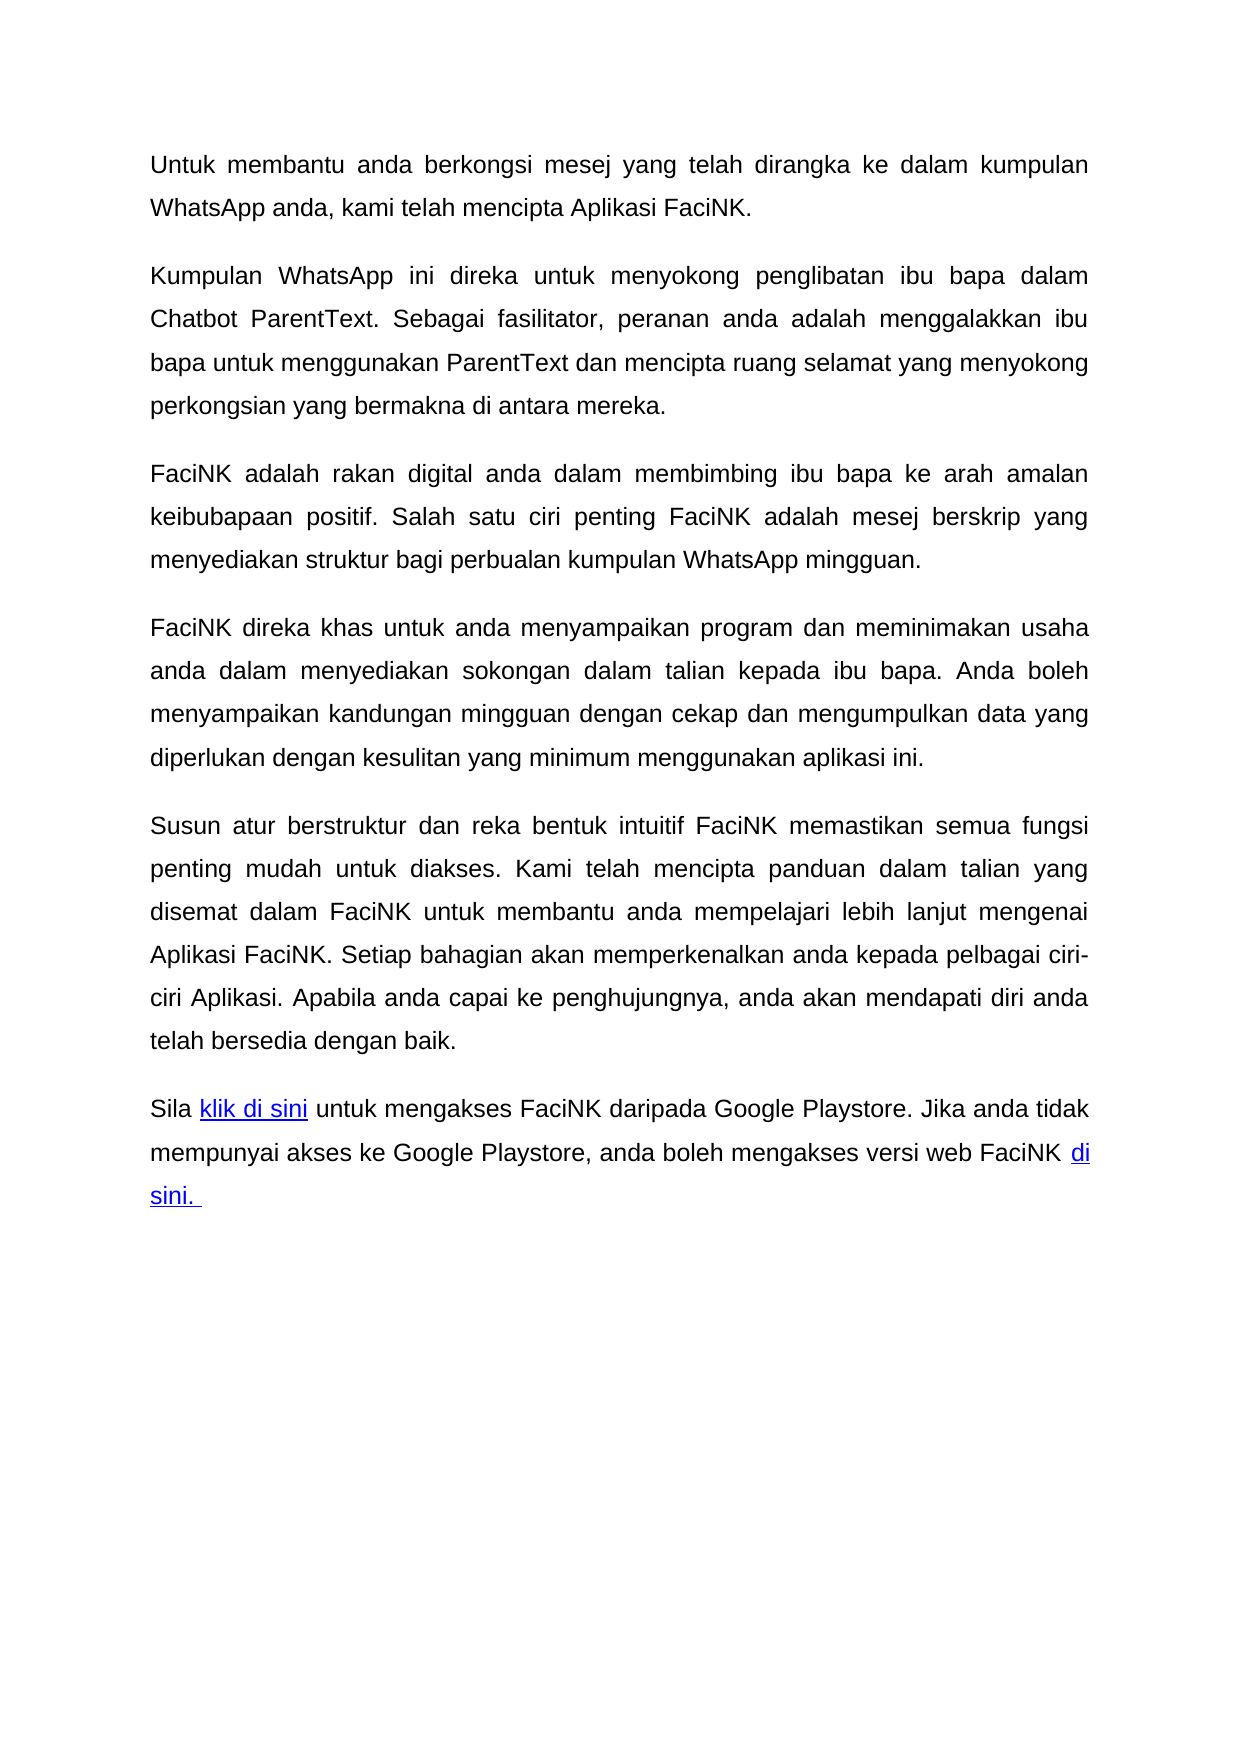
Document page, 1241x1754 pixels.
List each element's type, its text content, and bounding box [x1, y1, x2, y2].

text Susun atur berstruktur dan reka bentuk intuitif FaciNK memastikan semua fungsi penting mudah untuk diakses. Kami telah mencipta panduan dalam talian yang disemat dalam FaciNK untuk membantu anda mempelajari lebih lanjut mengenai Aplikasi FaciNK. Setiap bahagian akan memperkenalkan anda kepada pelbagai ciri-ciri Aplikasi. Apabila anda capai ke penghujungnya, anda akan mendapati diri anda telah bersedia dengan baik. [150, 811, 1090, 1055]
text Untuk membantu anda berkongsi mesej yang telah dirangka ke dalam kumpulan WhatsApp anda, kami telah mencipta Aplikasi FaciNK. [150, 150, 1090, 222]
text Sila klik di sini untuk mengakses FaciNK daripada Google Playstore. Jika anda tidak mempunyai akses ke Google Playstore, anda boleh mengakses versi web FaciNK di sini. [150, 1094, 1090, 1209]
text FaciNK adalah rakan digital anda dalam membimbing ibu bapa ke arah amalan keibubapaan positif. Salah satu ciri penting FaciNK adalah mesej berskrip yang menyediakan struktur bagi perbualan kumpulan WhatsApp mingguan. [150, 459, 1090, 574]
text Kumpulan WhatsApp ini direka untuk menyokong penglibatan ibu bapa dalam Chatbot ParentText. Sebagai fasilitator, peranan anda adalah menggalakkan ibu bapa untuk menggunakan ParentText dan mencipta ruang selamat yang menyokong perkongsian yang bermakna di antara mereka. [150, 261, 1090, 419]
text FaciNK direka khas untuk anda menyampaikan program dan meminimakan usaha anda dalam menyediakan sokongan dalam talian kepada ibu bapa. Anda boleh menyampaikan kandungan mingguan dengan cekap dan mengumpulkan data yang diperlukan dengan kesulitan yang minimum menggunakan aplikasi ini. [150, 613, 1090, 771]
